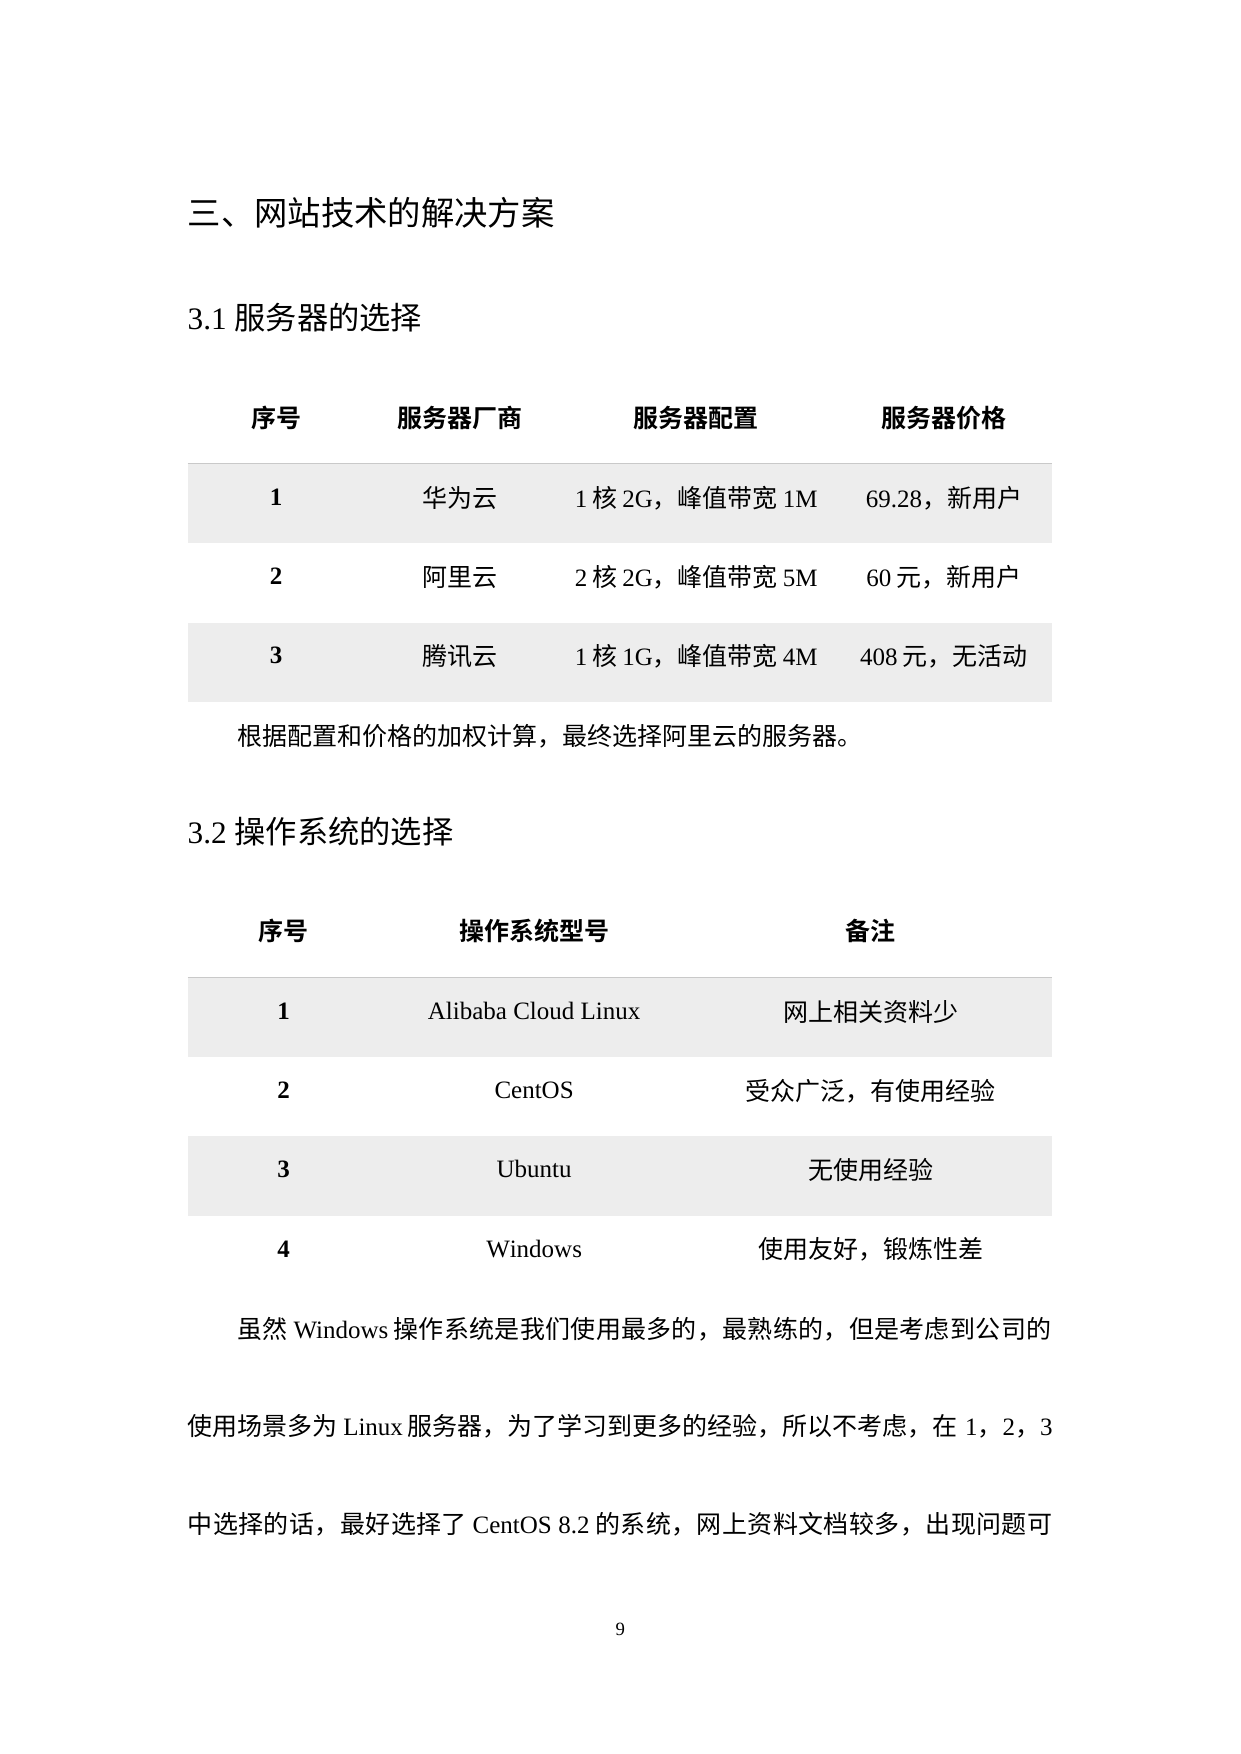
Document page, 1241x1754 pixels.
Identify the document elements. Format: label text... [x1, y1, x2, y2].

table_header 操作系统型号 [379, 898, 689, 977]
table_cell 408元，无活动 [836, 623, 1052, 702]
table_cell CentOS [379, 1057, 689, 1136]
table_cell 无使用经验 [689, 1136, 1052, 1216]
table_cell 1核2G，峰值带宽1M [556, 464, 836, 543]
table_header 序号 [188, 898, 379, 977]
table_header 服务器配置 [556, 384, 836, 463]
table_cell 阿里云 [364, 543, 556, 622]
subtitle 三、网站技术的解决方案 [187, 178, 1053, 243]
table_cell 2 [188, 543, 364, 622]
table_cell 网上相关资料少 [689, 978, 1052, 1057]
table_cell 受众广泛，有使用经验 [689, 1057, 1052, 1136]
table_header 序号 [188, 384, 364, 463]
table_cell 使用友好，锻炼性差 [689, 1216, 1052, 1295]
table_cell 2 [188, 1057, 379, 1136]
table_cell Alibaba Cloud Linux [379, 978, 689, 1057]
table_cell 华为云 [364, 464, 556, 543]
subtitle 3.2 操作系统的选择 [187, 797, 1053, 862]
table_cell 1 [188, 978, 379, 1057]
table_header 备注 [689, 898, 1052, 977]
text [187, 1295, 1053, 1555]
table_header 服务器价格 [836, 384, 1052, 463]
table_cell 60元，新用户 [836, 543, 1052, 622]
table_cell 1 [188, 464, 364, 543]
table_cell 4 [188, 1216, 379, 1295]
table_cell 1核1G，峰值带宽4M [556, 623, 836, 702]
table_cell 3 [188, 1136, 379, 1216]
text 根据配置和价格的加权计算，最终选择阿里云的服务器。 [187, 702, 1053, 767]
table_cell Ubuntu [379, 1136, 689, 1216]
table_cell 3 [188, 623, 364, 702]
table_cell 69.28，新用户 [836, 464, 1052, 543]
table_header 服务器厂商 [364, 384, 556, 463]
subtitle 3.1 服务器的选择 [187, 283, 1053, 348]
table_cell 2核2G，峰值带宽5M [556, 543, 836, 622]
table_cell 腾讯云 [364, 623, 556, 702]
table_cell Windows [379, 1216, 689, 1295]
